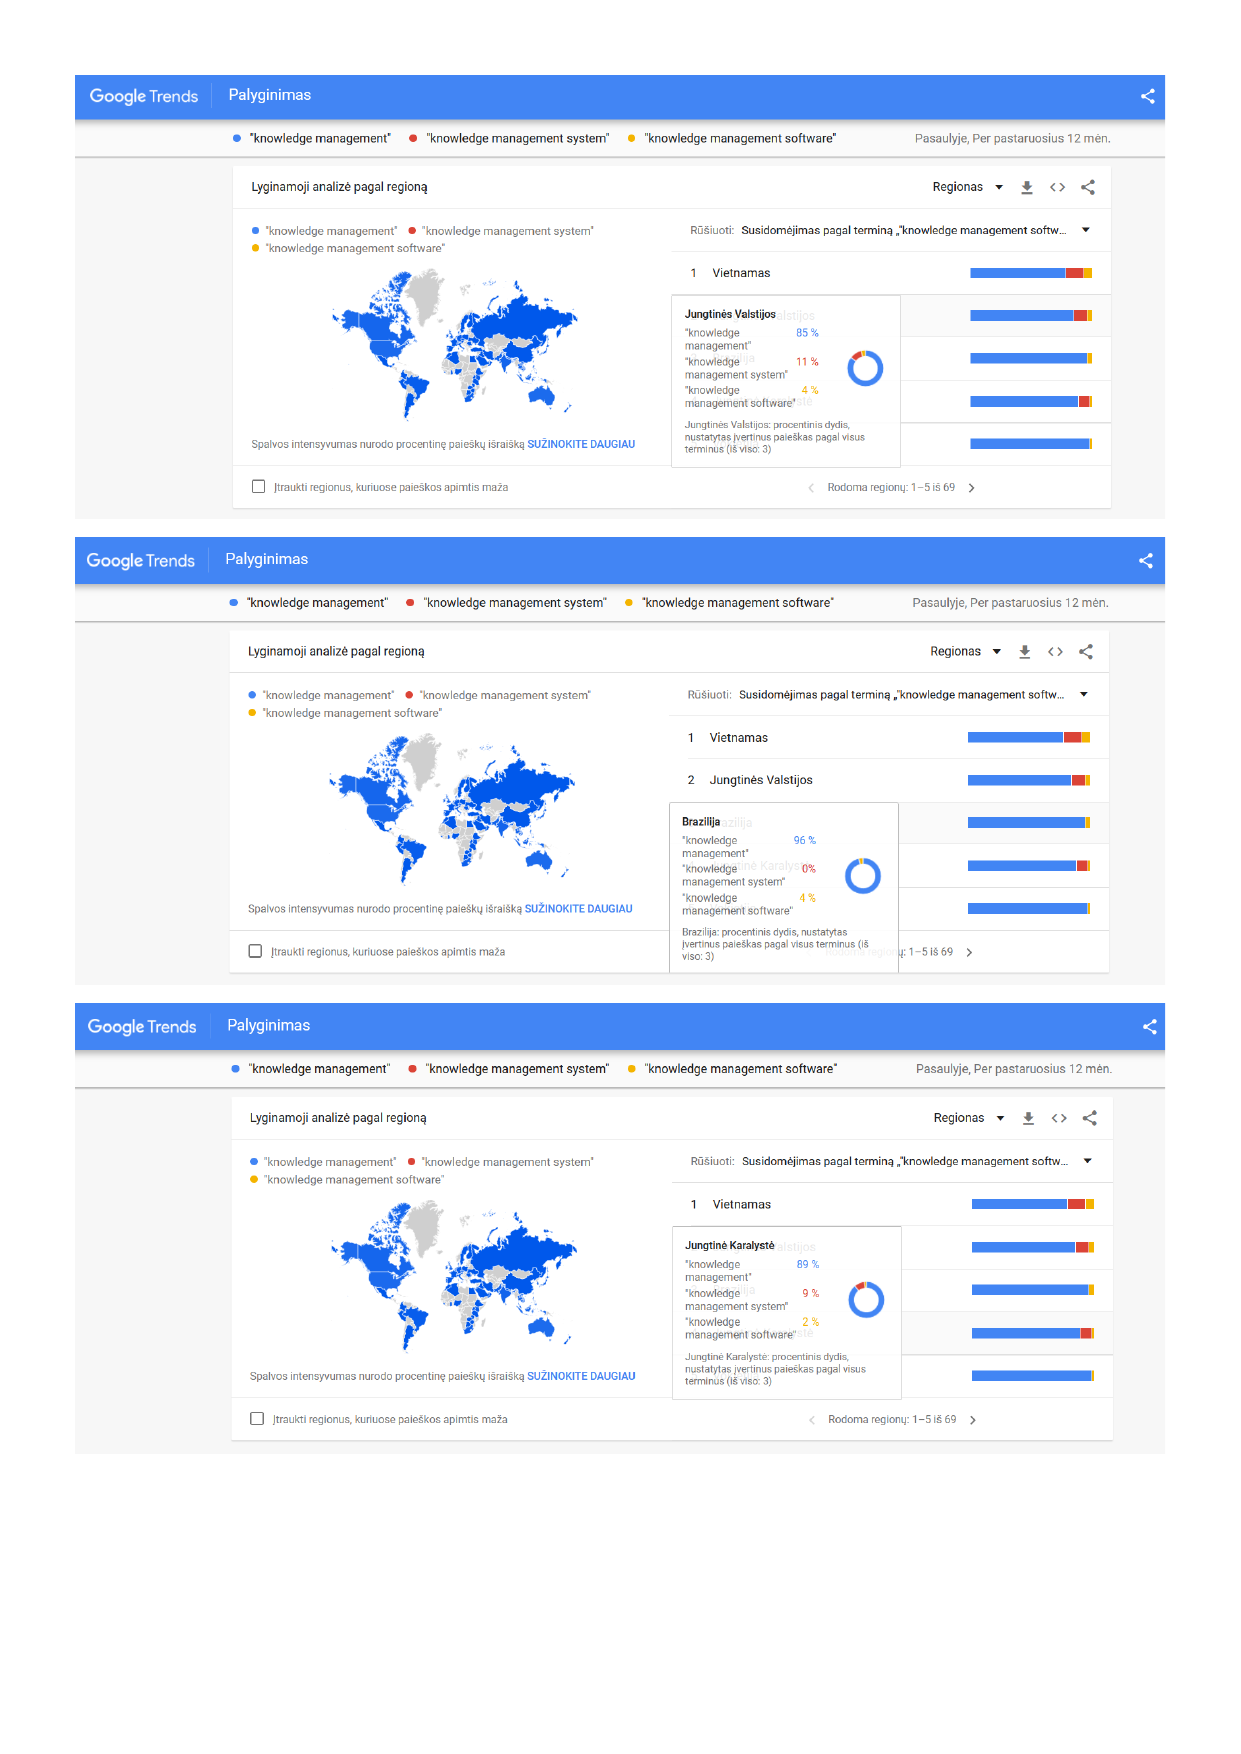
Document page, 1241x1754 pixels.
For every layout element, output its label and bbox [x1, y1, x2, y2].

picture [75, 537, 1166, 985]
picture [75, 1003, 1166, 1454]
picture [75, 75, 1166, 519]
